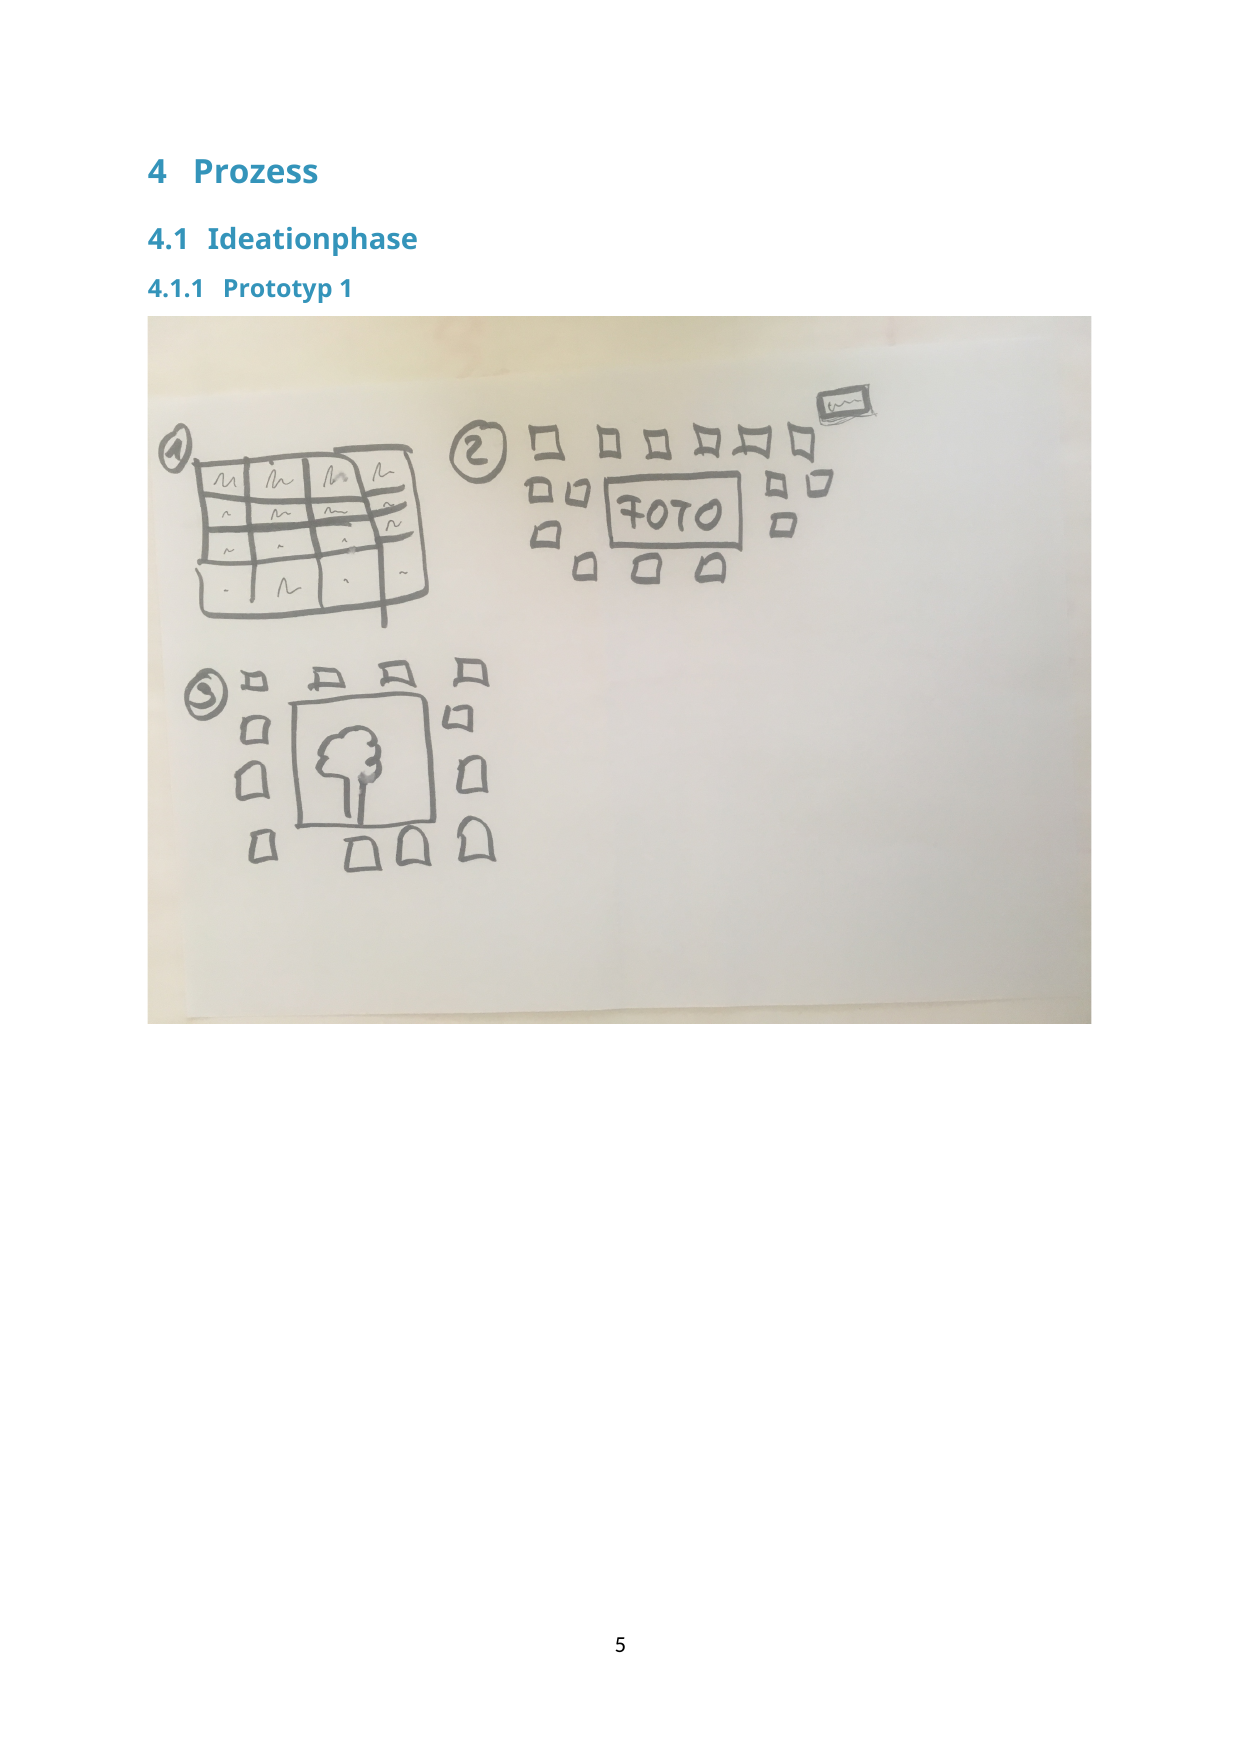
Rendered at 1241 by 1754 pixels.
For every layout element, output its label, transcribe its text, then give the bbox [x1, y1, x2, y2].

subtitle Prototyp 1 [148, 270, 1093, 304]
subtitle Ideationphase [148, 218, 1093, 258]
subtitle Prozess [148, 148, 1093, 193]
picture [147, 316, 1092, 1024]
